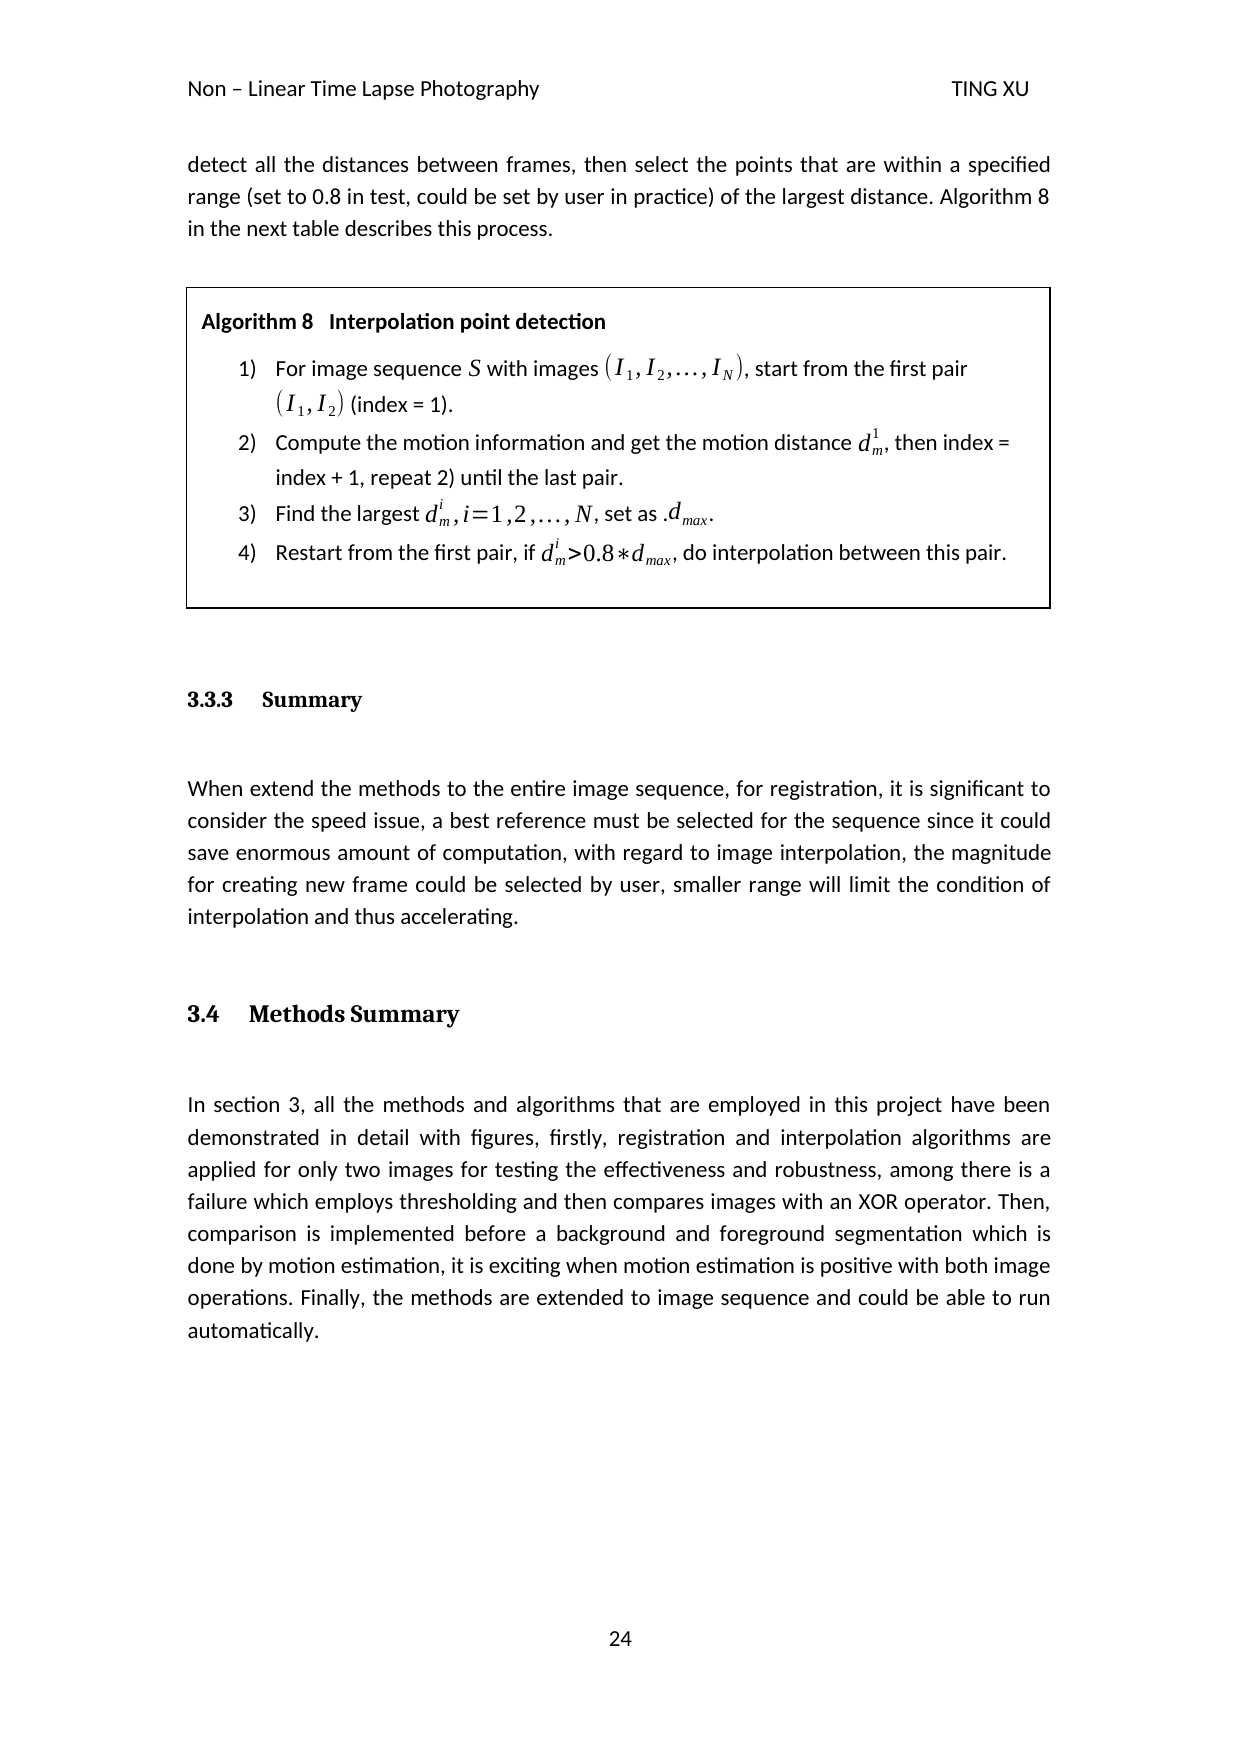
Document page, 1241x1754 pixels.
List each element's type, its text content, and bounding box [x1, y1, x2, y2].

subtitle Summary [187, 686, 1053, 713]
subtitle Methods Summary [187, 1000, 1053, 1029]
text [187, 150, 1053, 242]
text When extend the methods to the entire image sequence, for registration, it is significant to consider the speed issue, a best reference must be selected for the sequence since it could save enormous amount of computation, with regard to image interpolation, the magnitude for creating new frame could be selected by user, smaller range will limit the condition of interpolation and thus accelerating. [187, 774, 1053, 931]
text In section 3, all the methods and algorithms that are employed in this project have been demonstrated in detail with figures, firstly, registration and interpolation algorithms are applied for only two images for testing the effectiveness and robustness, among there is a failure which employs thresholding and then compares images with an XOR operator. Then, comparison is implemented before a background and foreground segmentation which is done by motion estimation, it is exciting when motion estimation is positive with both image operations. Finally, the methods are extended to image sequence and could be able to run automatically. [187, 1090, 1053, 1344]
